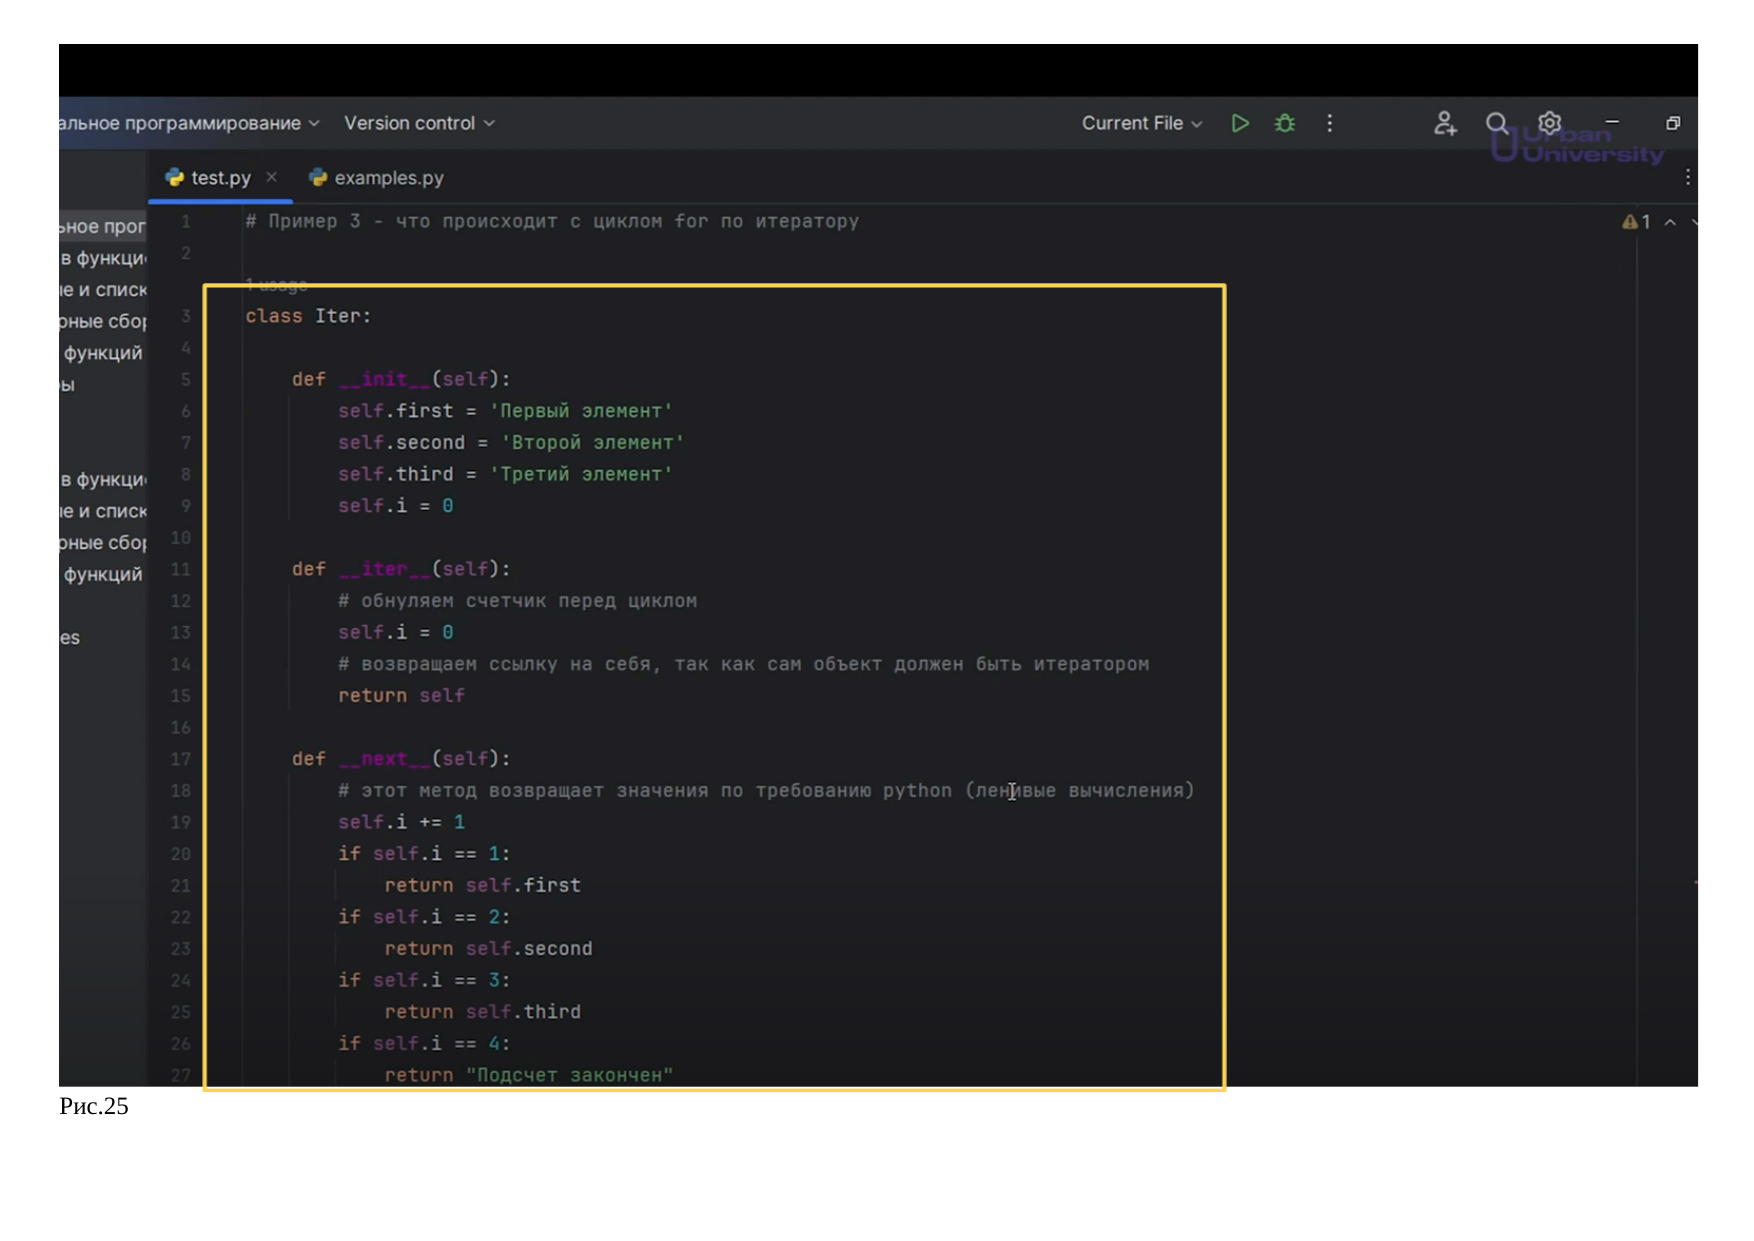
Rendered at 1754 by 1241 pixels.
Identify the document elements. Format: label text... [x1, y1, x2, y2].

text Рис.25 [59, 1092, 1698, 1120]
picture [59, 44, 1699, 1092]
